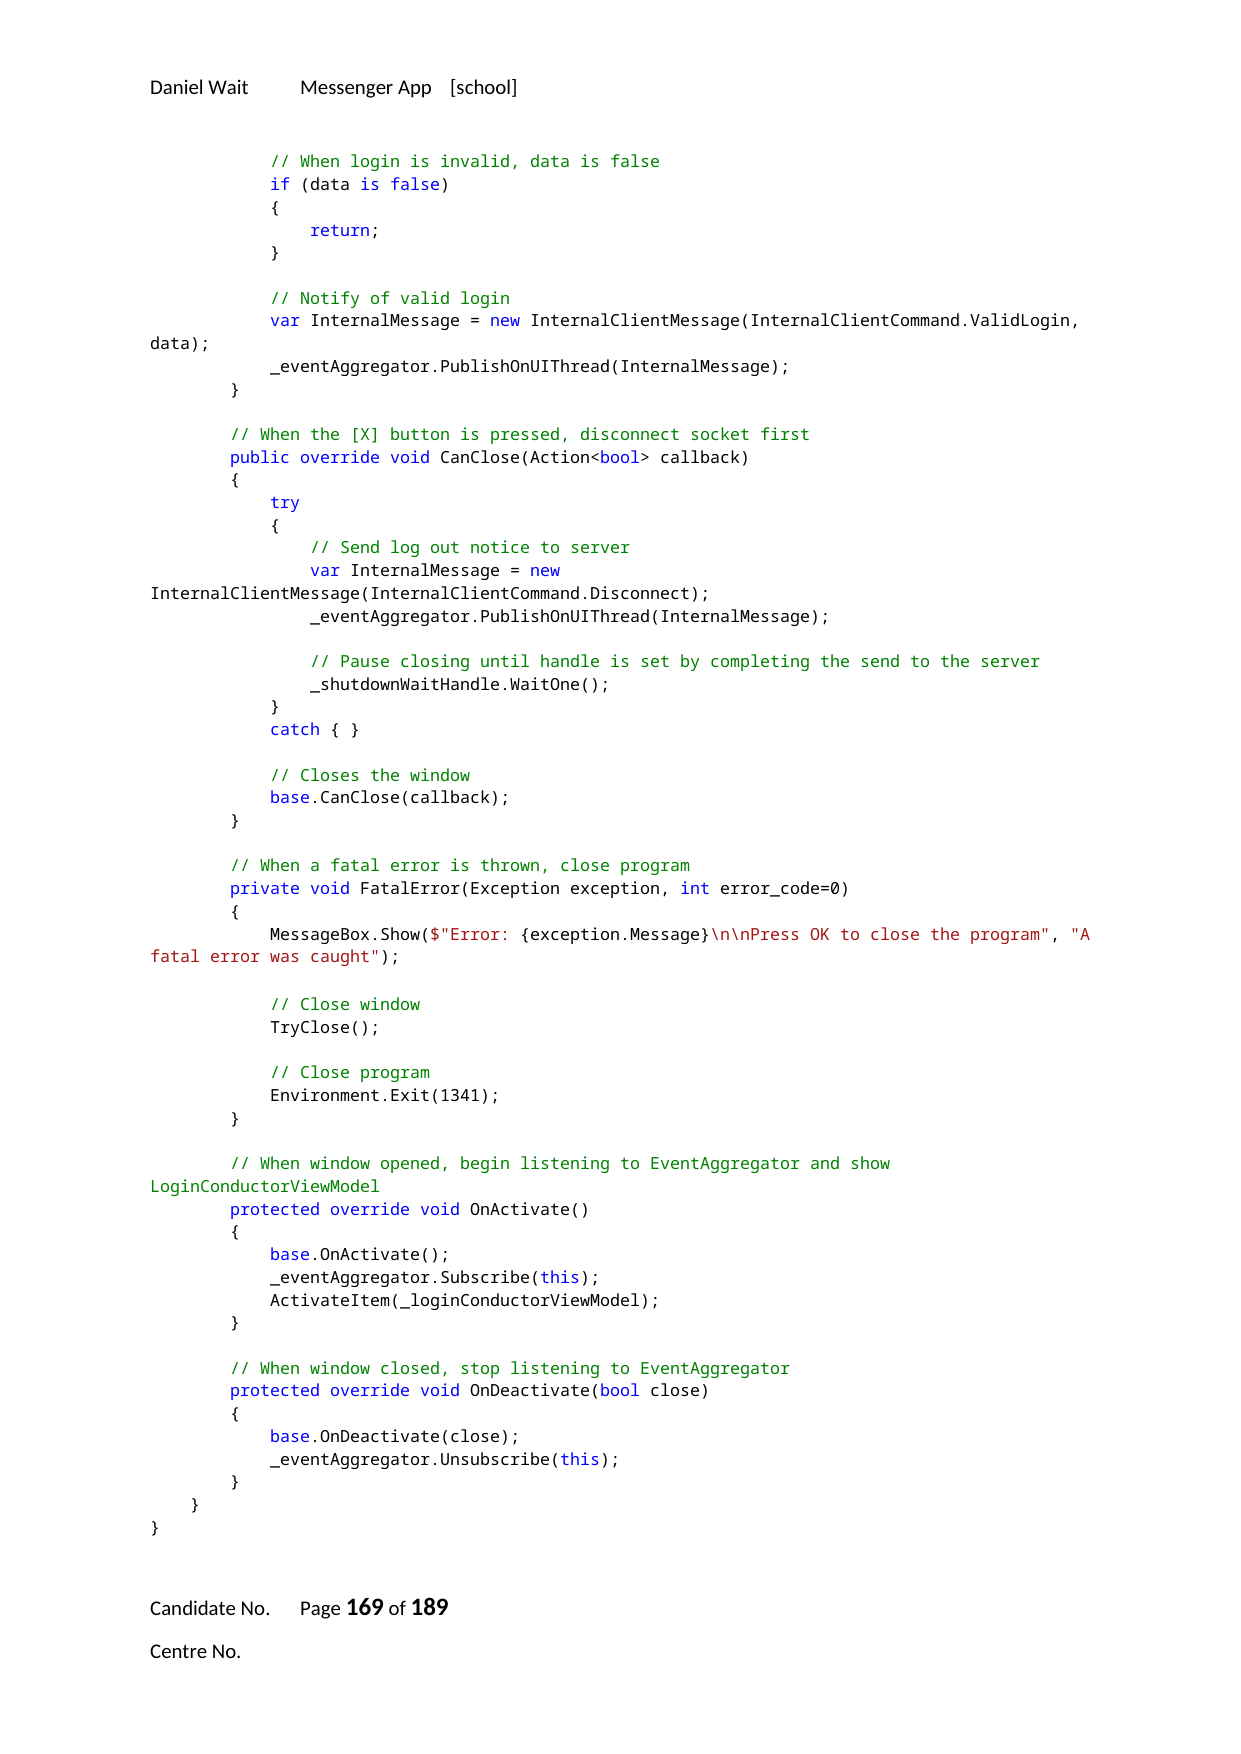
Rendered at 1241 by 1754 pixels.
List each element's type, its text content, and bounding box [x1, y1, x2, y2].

text base.CanClose(callback); [150, 786, 1090, 808]
text { [150, 468, 1090, 491]
text TryClose(); [150, 1016, 1090, 1038]
text _eventAggregator.PublishOnUIThread(InternalMessage); [150, 604, 1090, 627]
text } [150, 1470, 1090, 1492]
text // When the [X] button is pressed, disconnect socket first [150, 422, 1090, 445]
text // Closes the window [150, 763, 1090, 786]
text protected override void OnActivate() [150, 1197, 1090, 1220]
text // Pause closing until handle is set by completing the send to the server [150, 649, 1090, 672]
text } [150, 808, 1090, 831]
text MessageBox.Show($"Error: {exception.Message}\n\nPress OK to close the program", "A fatal error was caught"); [150, 922, 1090, 967]
text base.OnDeactivate(close); [150, 1424, 1090, 1447]
text } [150, 1311, 1090, 1333]
text _eventAggregator.PublishOnUIThread(InternalMessage); [150, 354, 1090, 377]
text protected override void OnDeactivate(bool close) [150, 1379, 1090, 1402]
text } [150, 1492, 1090, 1515]
text // Send log out notice to server [150, 536, 1090, 559]
text } [150, 1106, 1090, 1129]
text { [150, 899, 1090, 922]
text base.OnActivate(); [150, 1243, 1090, 1265]
text _eventAggregator.Subscribe(this); [150, 1265, 1090, 1288]
text var InternalMessage = new InternalClientMessage(InternalClientCommand.Disconnect); [150, 559, 1090, 604]
text _shutdownWaitHandle.WaitOne(); [150, 672, 1090, 695]
text public override void CanClose(Action<bool> callback) [150, 445, 1090, 468]
text // Close window [150, 993, 1090, 1016]
text // When login is invalid, data is false [150, 150, 1090, 173]
text // Notify of valid login [150, 286, 1090, 309]
text var InternalMessage = new InternalClientMessage(InternalClientCommand.ValidLogin, data); [150, 309, 1090, 354]
text try [150, 491, 1090, 513]
text } [150, 1515, 1090, 1538]
text { [150, 513, 1090, 536]
text // When a fatal error is thrown, close program [150, 854, 1090, 877]
text ActivateItem(_loginConductorViewModel); [150, 1288, 1090, 1311]
text { [150, 195, 1090, 218]
text catch { } [150, 718, 1090, 740]
text } [150, 377, 1090, 400]
text if (data is false) [150, 173, 1090, 195]
text // Close program [150, 1061, 1090, 1084]
text private void FatalError(Exception exception, int error_code=0) [150, 877, 1090, 899]
text } [150, 695, 1090, 718]
text } [150, 241, 1090, 263]
text // When window opened, begin listening to EventAggregator and show LoginConductorViewModel [150, 1152, 1090, 1197]
text _eventAggregator.Unsubscribe(this); [150, 1447, 1090, 1470]
text { [150, 1402, 1090, 1424]
text { [150, 1220, 1090, 1243]
text Environment.Exit(1341); [150, 1084, 1090, 1106]
text // When window closed, stop listening to EventAggregator [150, 1356, 1090, 1379]
text return; [150, 218, 1090, 241]
